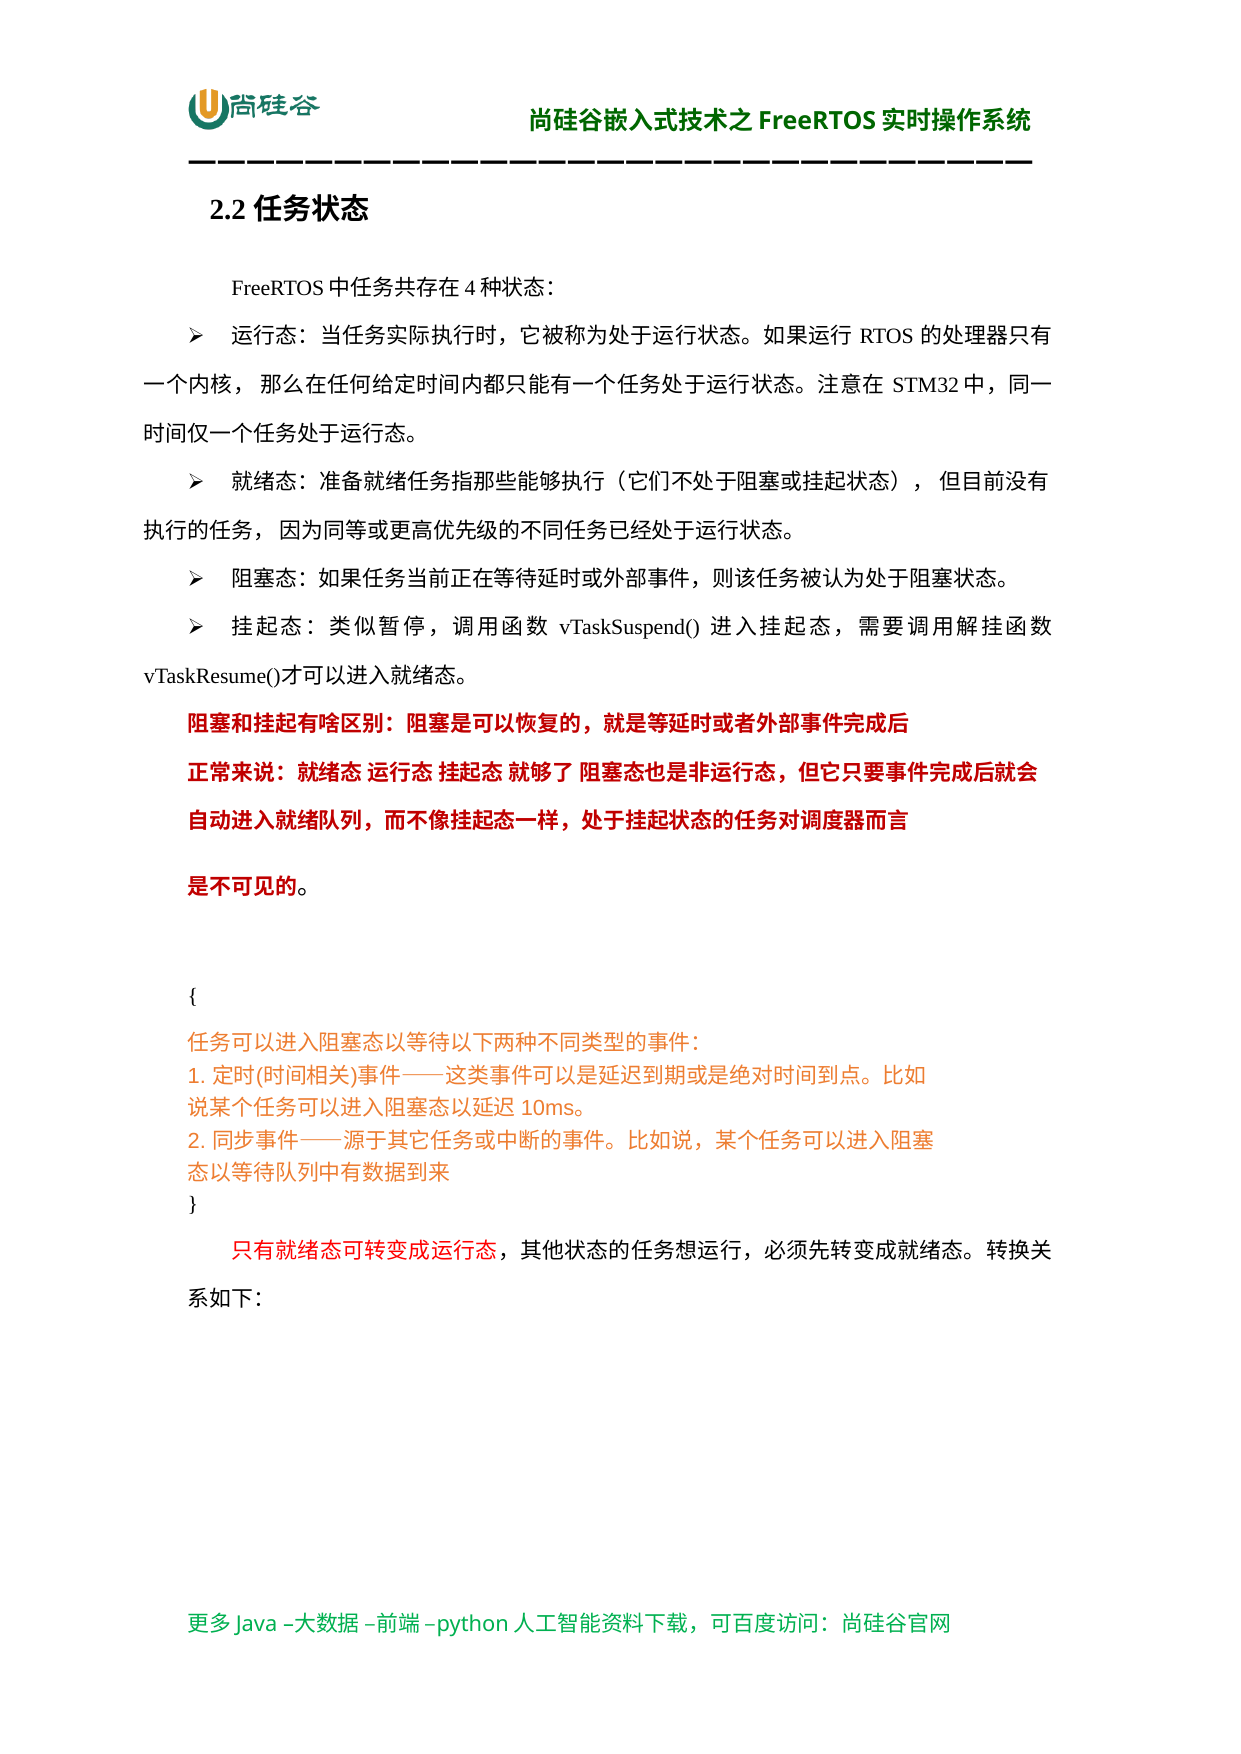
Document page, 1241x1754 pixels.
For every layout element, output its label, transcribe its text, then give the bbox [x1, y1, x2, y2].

list 阻塞和挂起有啥区别：阻塞是可以恢复的，就是等延时或者外部事件完成后 [187, 706, 1053, 738]
text 只有就绪态可转变成运行态，其他状态的任务想运行，必须先转变成就绪态。转换关系如下： [187, 1232, 1053, 1313]
list } [187, 1187, 1053, 1220]
text 任务可以进入阻塞态以等待以下两种不同类型的事件： [187, 1025, 1053, 1057]
text 说某个任务可以进入阻塞态以延迟 10ms。 [187, 1090, 1053, 1122]
text 态以等待队列中有数据到来 [187, 1155, 1053, 1187]
text 正常来说：就绪态 运行态 挂起态 就够了 阻塞态也是非运行态，但它只要事件完成后就会自动进入就绪队列，而不像挂起态一样，处于挂起状态的任务对调度器而言 [187, 754, 1053, 836]
text 运行态：当任务实际执行时，它被称为处于运行状态。如果运行 RTOS 的处理器只有一个内核， 那么在任何给定时间内都只能有一个任务处于运行状态。注意在STM32中，同一时间仅一个任务处于运行态。 [144, 318, 1053, 448]
text FreeRTOS中任务共存在4种状态： [187, 269, 1053, 302]
text 挂起态：类似暂停，调用函数 vTaskSuspend() 进入挂起态，需要调用解挂函数vTaskResume()才可以进入就绪态。 [144, 609, 1053, 690]
picture [187, 88, 320, 130]
text 2. 同步事件——源于其它任务或中断的事件。比如说，某个任务可以进入阻塞 [187, 1122, 1053, 1155]
list { [187, 979, 1053, 1012]
text 是不可见的。 [187, 851, 1053, 916]
text 1. 定时(时间相关)事件——这类事件可以是延迟到期或是绝对时间到点。比如 [187, 1057, 1053, 1090]
text 阻塞态：如果任务当前正在等待延时或外部事件，则该任务被认为处于阻塞状态。 [144, 561, 1053, 593]
text 就绪态：准备就绪任务指那些能够执行（它们不处于阻塞或挂起状态）， 但目前没有执行的任务， 因为同等或更高优先级的不同任务已经处于运行状态。 [144, 463, 1053, 545]
text 任务状态 [209, 174, 1053, 239]
